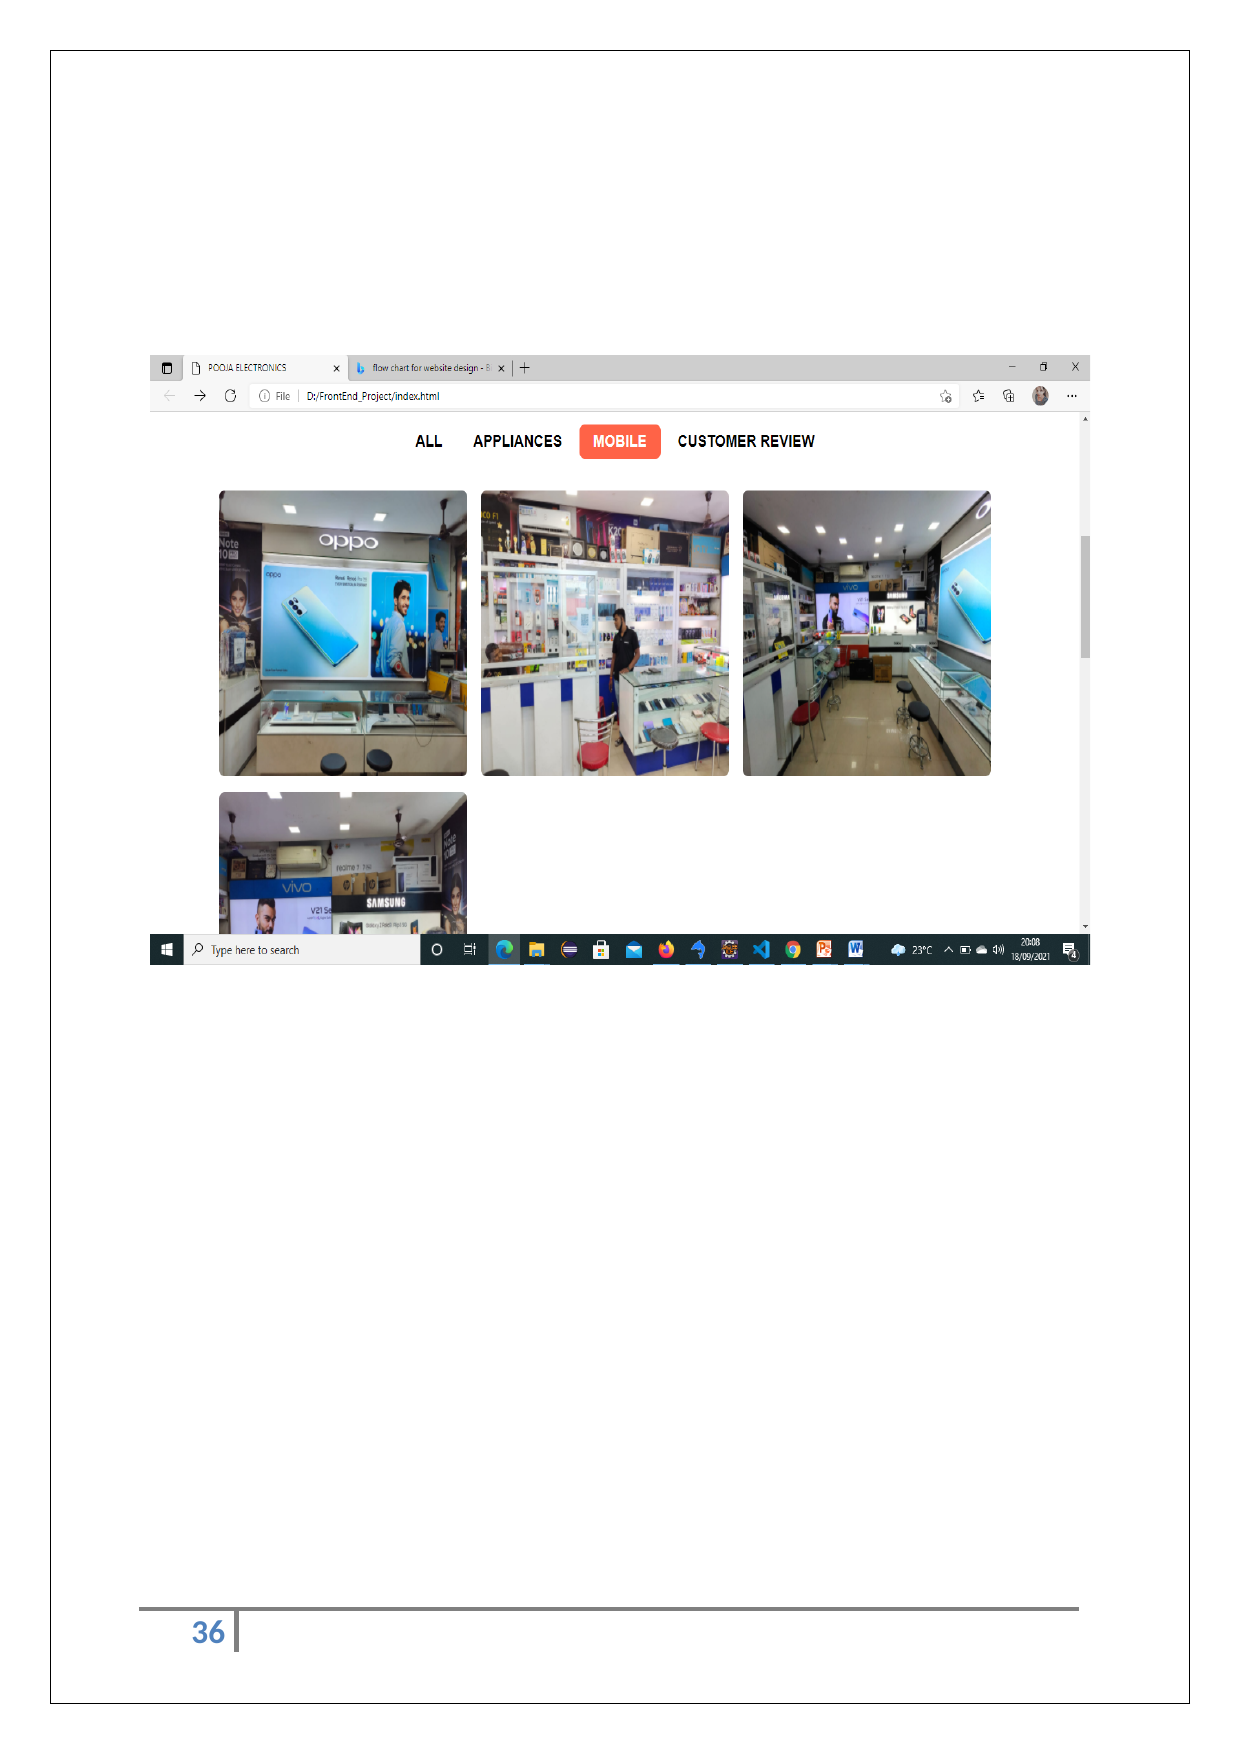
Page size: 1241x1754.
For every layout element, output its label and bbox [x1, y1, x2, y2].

picture [150, 355, 1091, 965]
